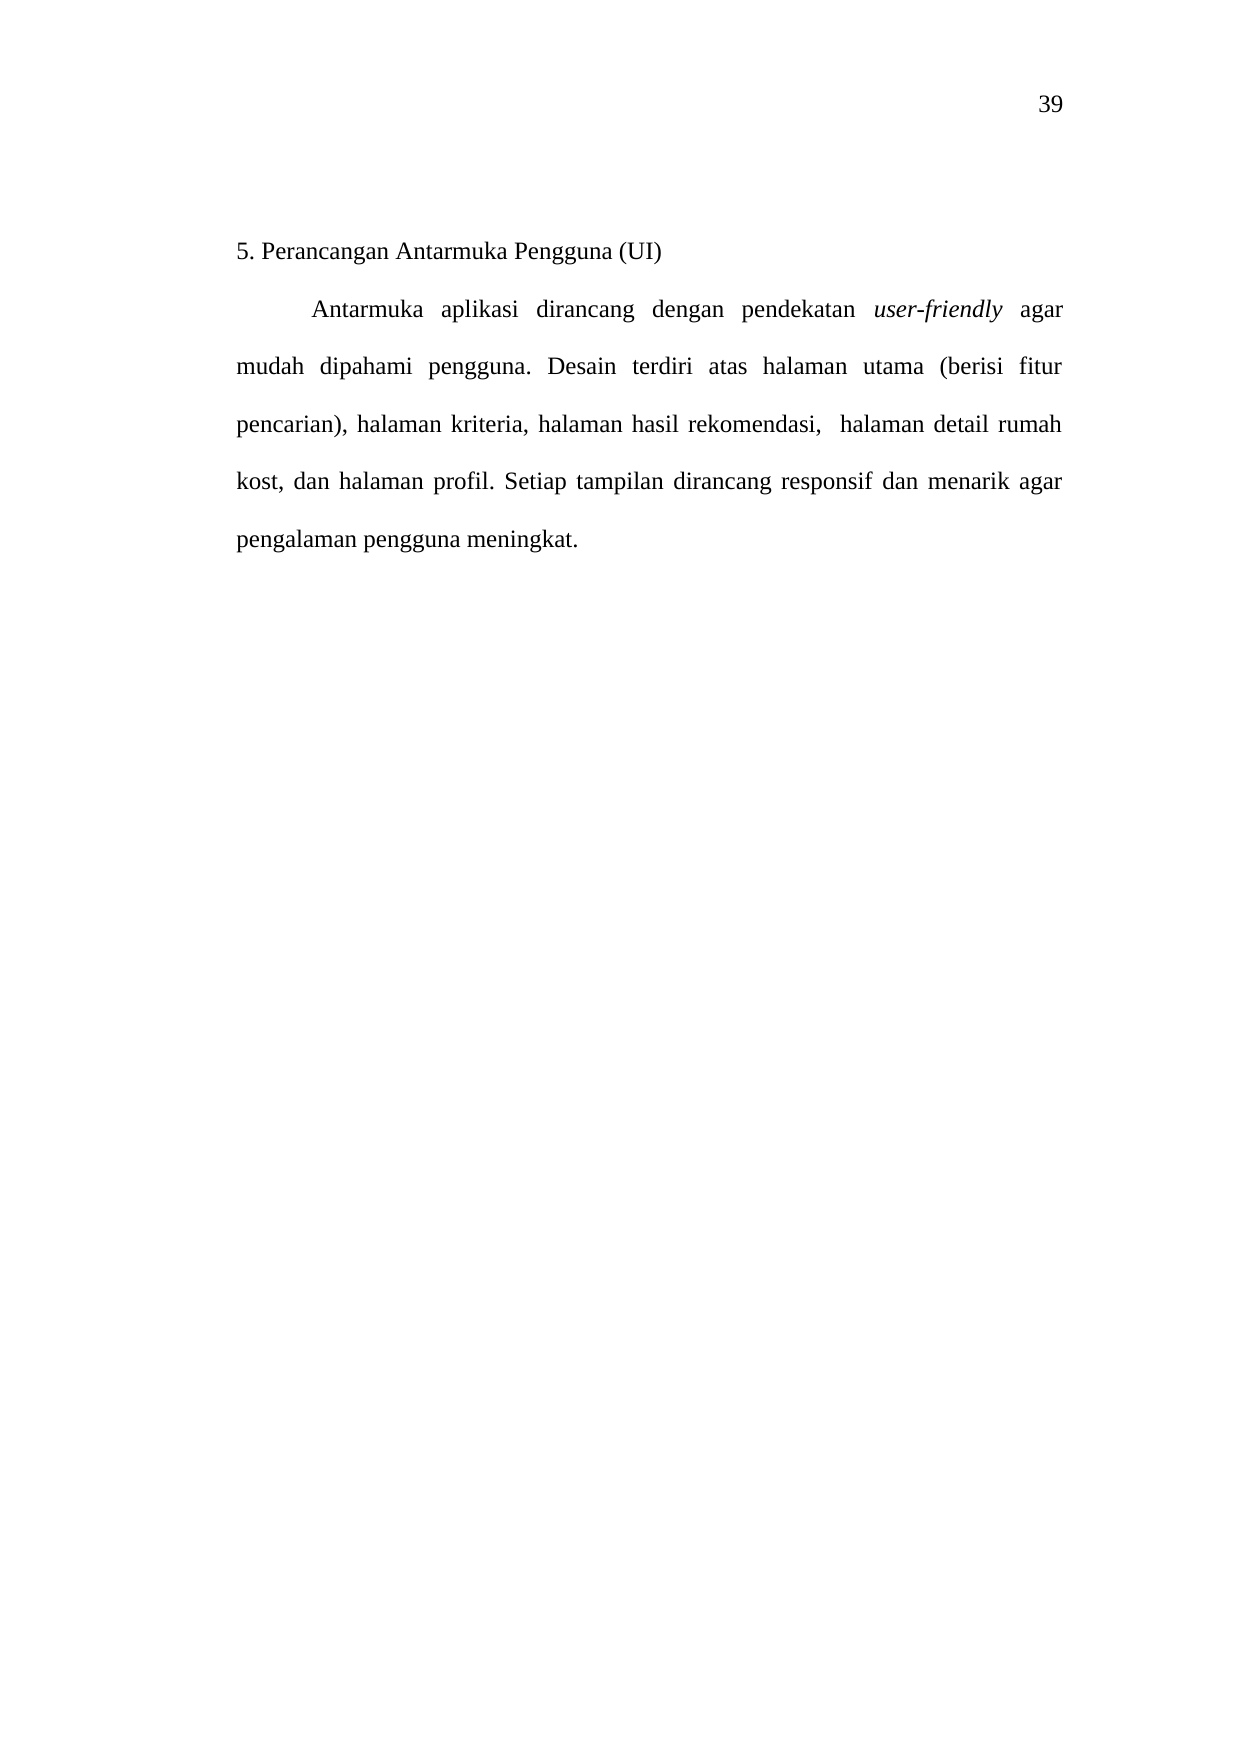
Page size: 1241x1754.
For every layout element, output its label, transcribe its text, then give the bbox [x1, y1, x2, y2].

text 5. Perancangan Antarmuka Pengguna (UI) [236, 236, 1063, 265]
text Antarmuka aplikasi dirancang dengan pendekatan user-friendly agar mudah dipahami pengguna. Desain terdiri atas halaman utama (berisi fitur pencarian), halaman kriteria, halaman hasil rekomendasi, halaman detail rumah kost, dan halaman profil. Setiap tampilan dirancang responsif dan menarik agar pengalaman pengguna meningkat. [236, 294, 1063, 552]
